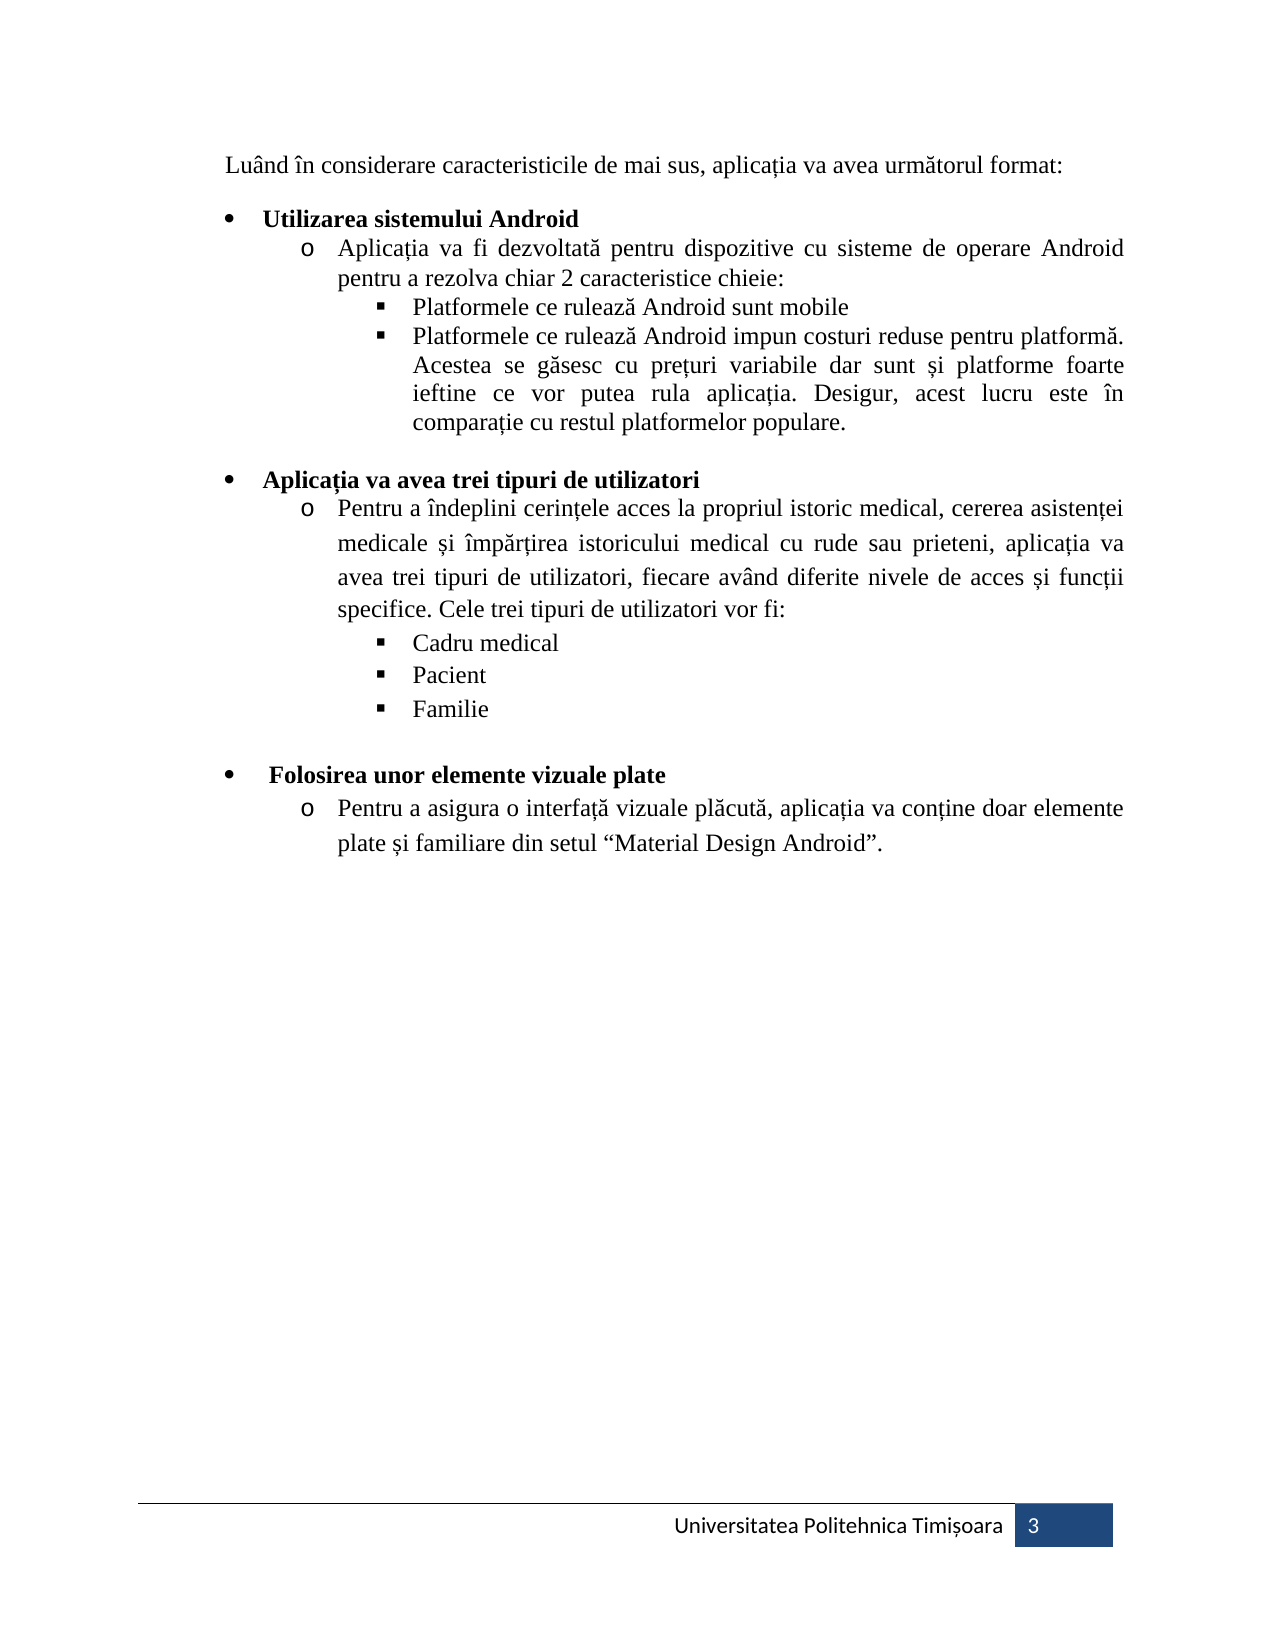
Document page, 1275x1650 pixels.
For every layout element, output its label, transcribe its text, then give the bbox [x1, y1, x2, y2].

list Platformele ce rulează Android impun costuri reduse pentru platformă. Acestea se găsesc cu prețuri variabile dar sunt și platforme foarte ieftine ce vor putea rula aplicația. Desigur, acest lucru este în comparație cu restul platformelor populare. [375, 321, 1125, 436]
list Utilizarea sistemului Android [225, 204, 1125, 233]
list Cadru medical [375, 628, 1125, 656]
list Familie [375, 694, 1125, 722]
list Aplicația va avea trei tipuri de utilizatori [225, 465, 1125, 493]
list Aplicația va fi dezvoltată pentru dispozitive cu sisteme de operare Android pentru a rezolva chiar 2 caracteristice chieie: [300, 233, 1125, 292]
text Luând în considerare caracteristicile de mai sus, aplicația va avea următorul format: [150, 150, 1125, 179]
list Pentru a asigura o interfață vizuale plăcută, aplicația va conține doar elemente plate și familiare din setul “Material Design Android”. [300, 793, 1125, 857]
list Platformele ce rulează Android sunt mobile [375, 292, 1125, 321]
list Folosirea unor elemente vizuale plate [225, 760, 1125, 788]
list Pacient [375, 661, 1125, 689]
list Pentru a îndeplini cerințele acces la propriul istoric medical, cererea asistenței medicale și împărțirea istoricului medical cu rude sau prieteni, aplicația va avea trei tipuri de utilizatori, fiecare având diferite nivele de acces și funcții specifice. Cele trei tipuri de utilizatori vor fi: [300, 493, 1125, 623]
